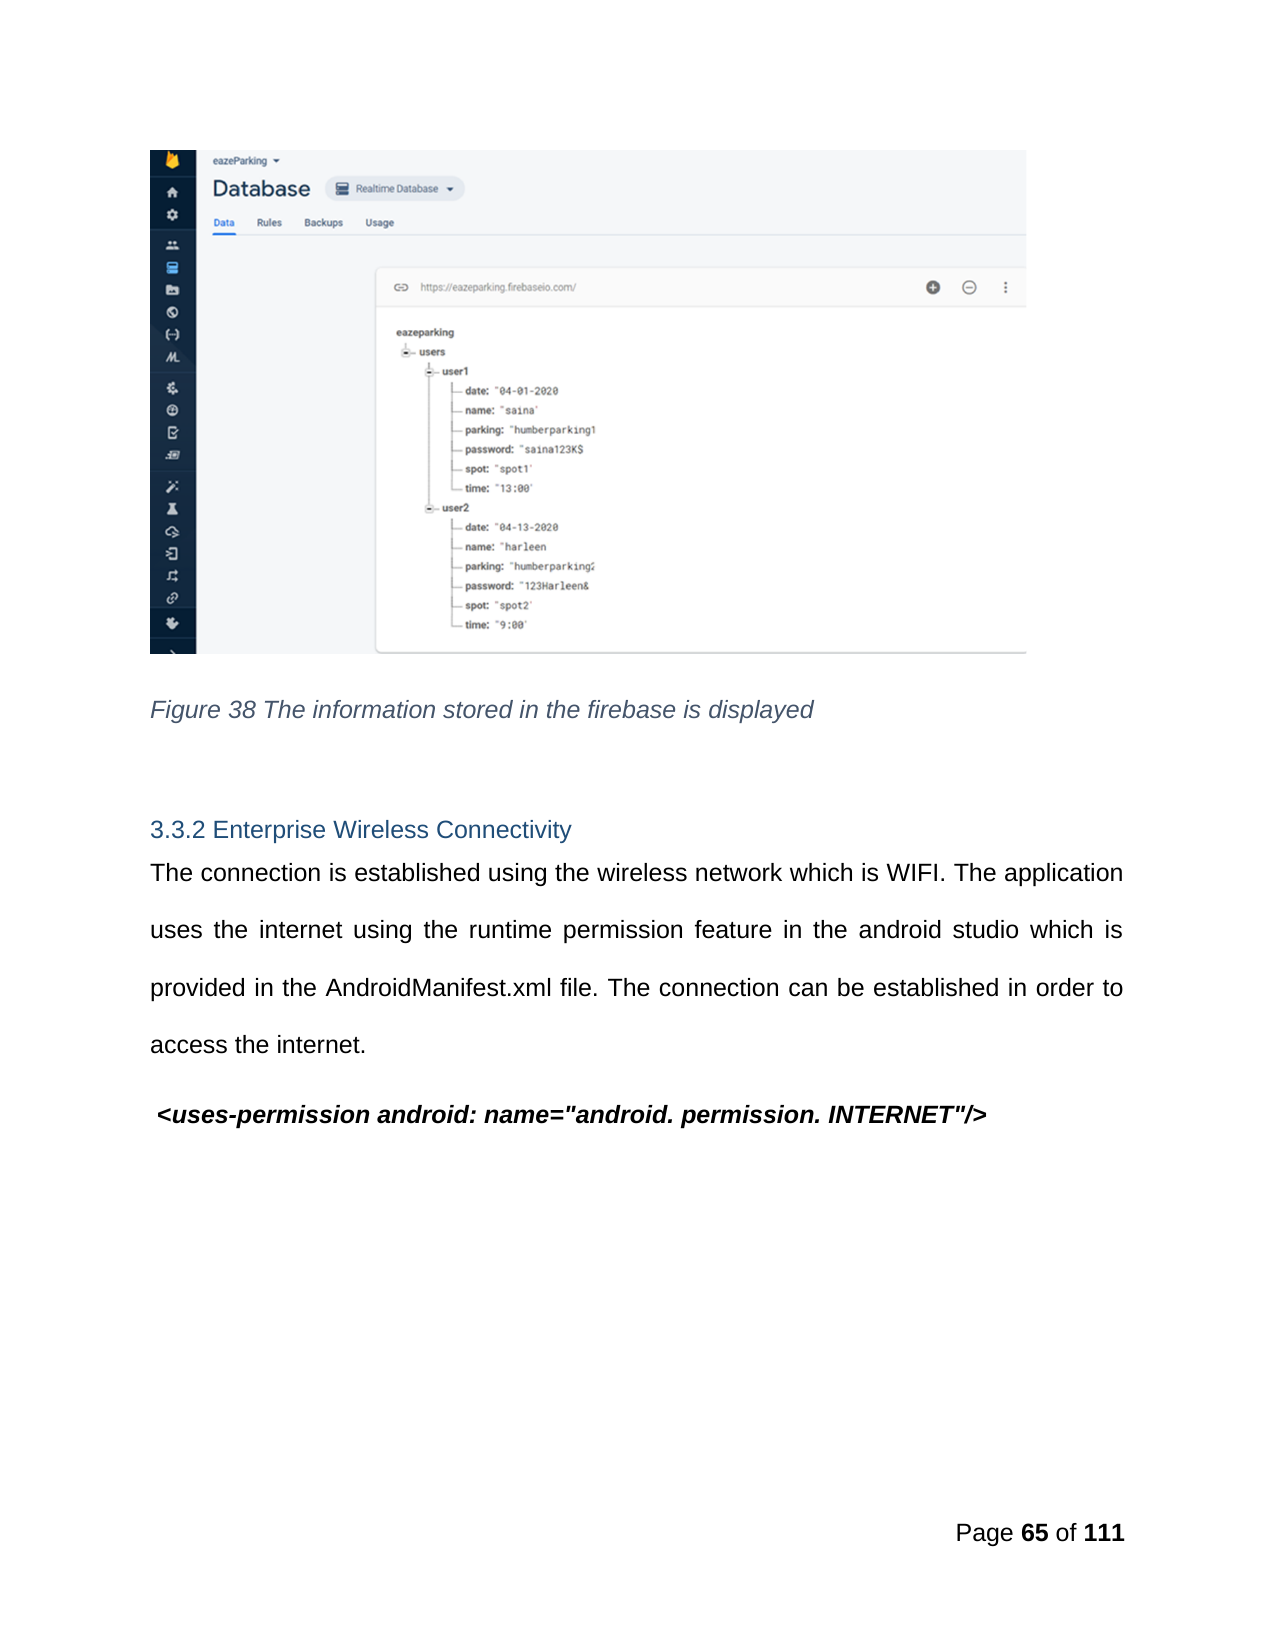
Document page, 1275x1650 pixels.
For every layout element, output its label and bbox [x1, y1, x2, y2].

picture [150, 150, 1027, 654]
